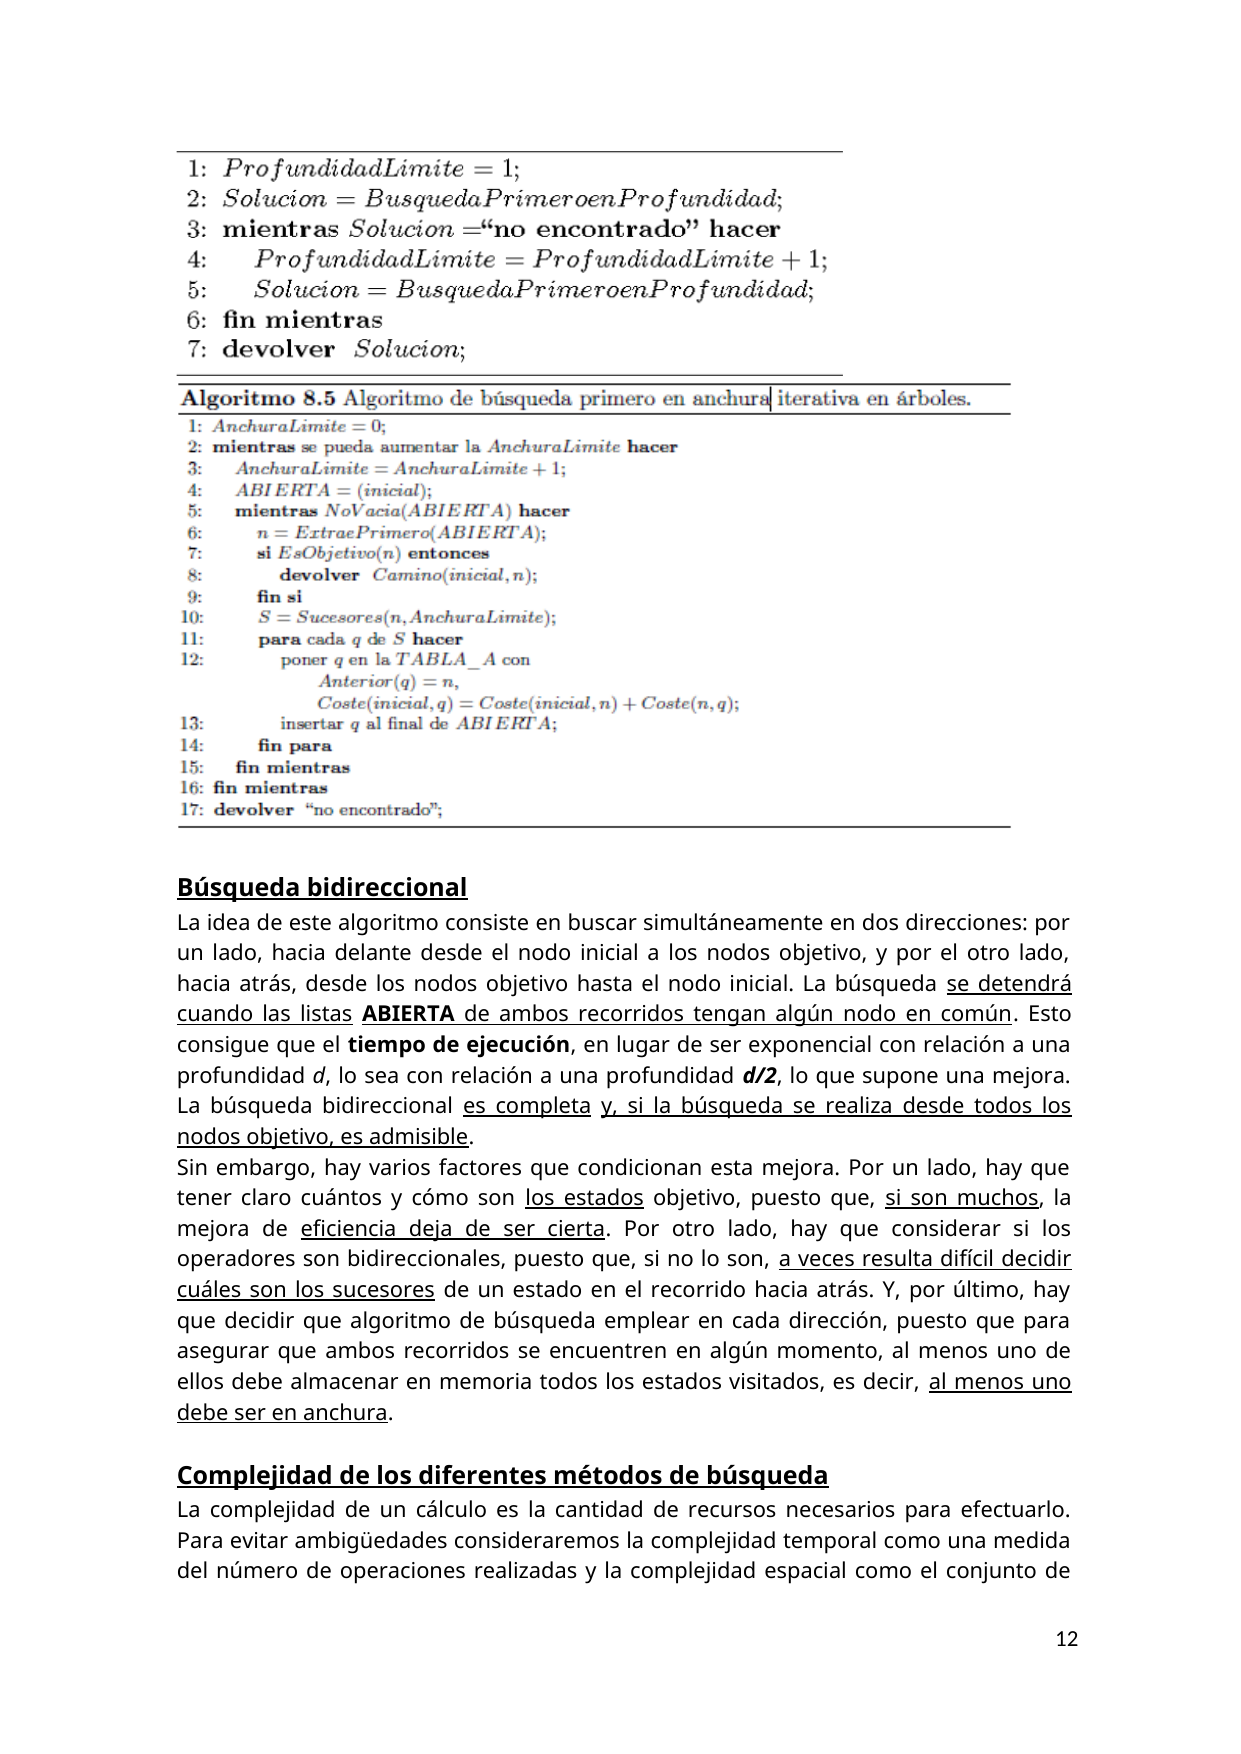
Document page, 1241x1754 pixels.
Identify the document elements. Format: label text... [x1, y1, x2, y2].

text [177, 1494, 1072, 1585]
text Complejidad de los diferentes métodos de búsqueda [177, 1457, 1078, 1491]
text Búsqueda bidireccional [177, 870, 1078, 904]
picture [176, 147, 1022, 839]
text Sin embargo, hay varios factores que condicionan esta mejora. Por un lado, hay que tener claro cuántos y cómo son los estados objetivo, puesto que, si son muchos, la mejora de eficiencia deja de ser cierta. Por otro lado, hay que considerar si los operadores son bidireccionales, puesto que, si no lo son, a veces resulta difícil decidir cuáles son los sucesores de un estado en el recorrido hacia atrás. Y, por último, hay que decidir que algoritmo de búsqueda emplear en cada dirección, puesto que para asegurar que ambos recorridos se encuentren en algún momento, al menos uno de ellos debe almacenar en memoria todos los estados visitados, es decir, al menos uno debe ser en anchura. [177, 1151, 1072, 1426]
text La idea de este algoritmo consiste en buscar simultáneamente en dos direcciones: por un lado, hacia delante desde el nodo inicial a los nodos objetivo, y por el otro lado, hacia atrás, desde los nodos objetivo hasta el nodo inicial. La búsqueda se detendrá cuando las listas ABIERTA de ambos recorridos tengan algún nodo en común. Esto consigue que el tiempo de ejecución, en lugar de ser exponencial con relación a una profundidad d, lo sea con relación a una profundidad d/2, lo que supone una mejora. La búsqueda bidireccional es completa y, si la búsqueda se realiza desde todos los nodos objetivo, es admisible. [177, 906, 1072, 1151]
